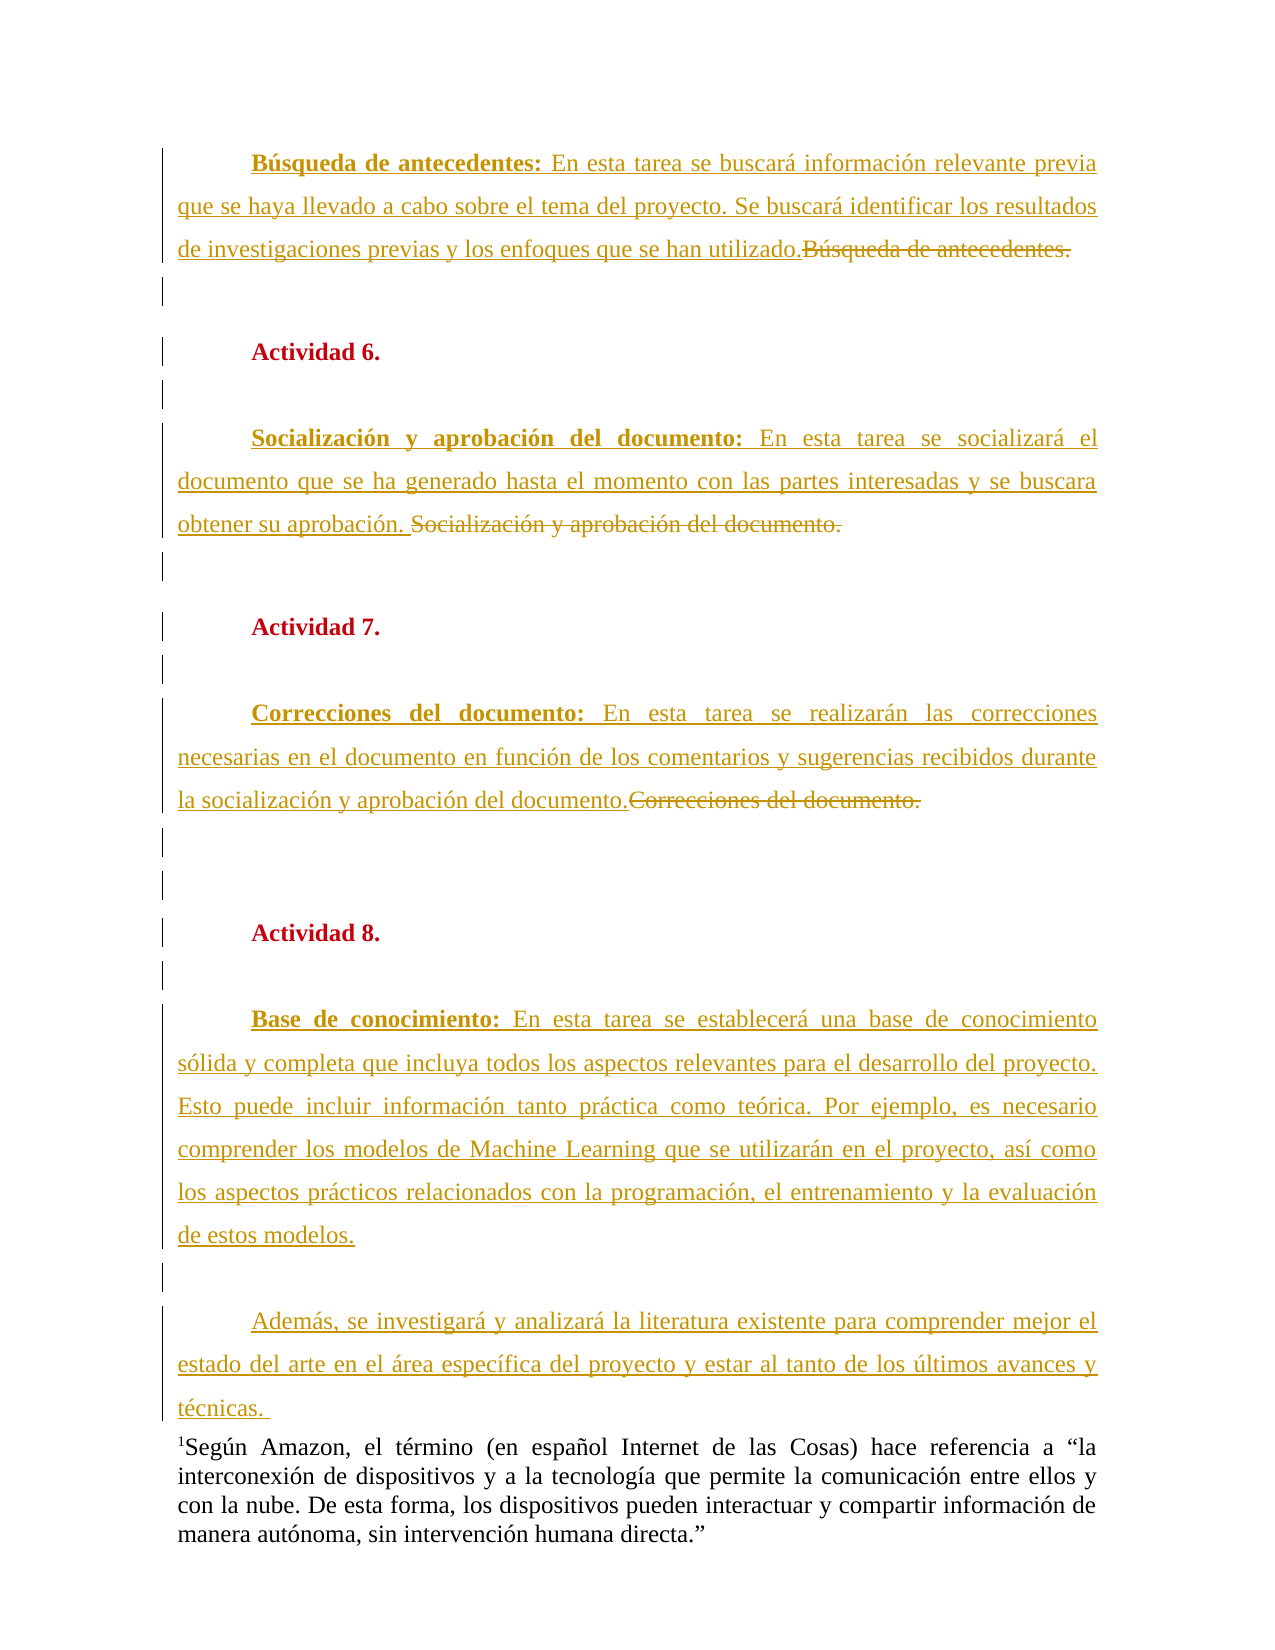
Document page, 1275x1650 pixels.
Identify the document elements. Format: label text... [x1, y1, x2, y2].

subtitle Actividad 6. [177, 337, 1098, 366]
subtitle Actividad 7. [177, 612, 1098, 641]
subtitle Actividad 8. [177, 918, 1098, 947]
